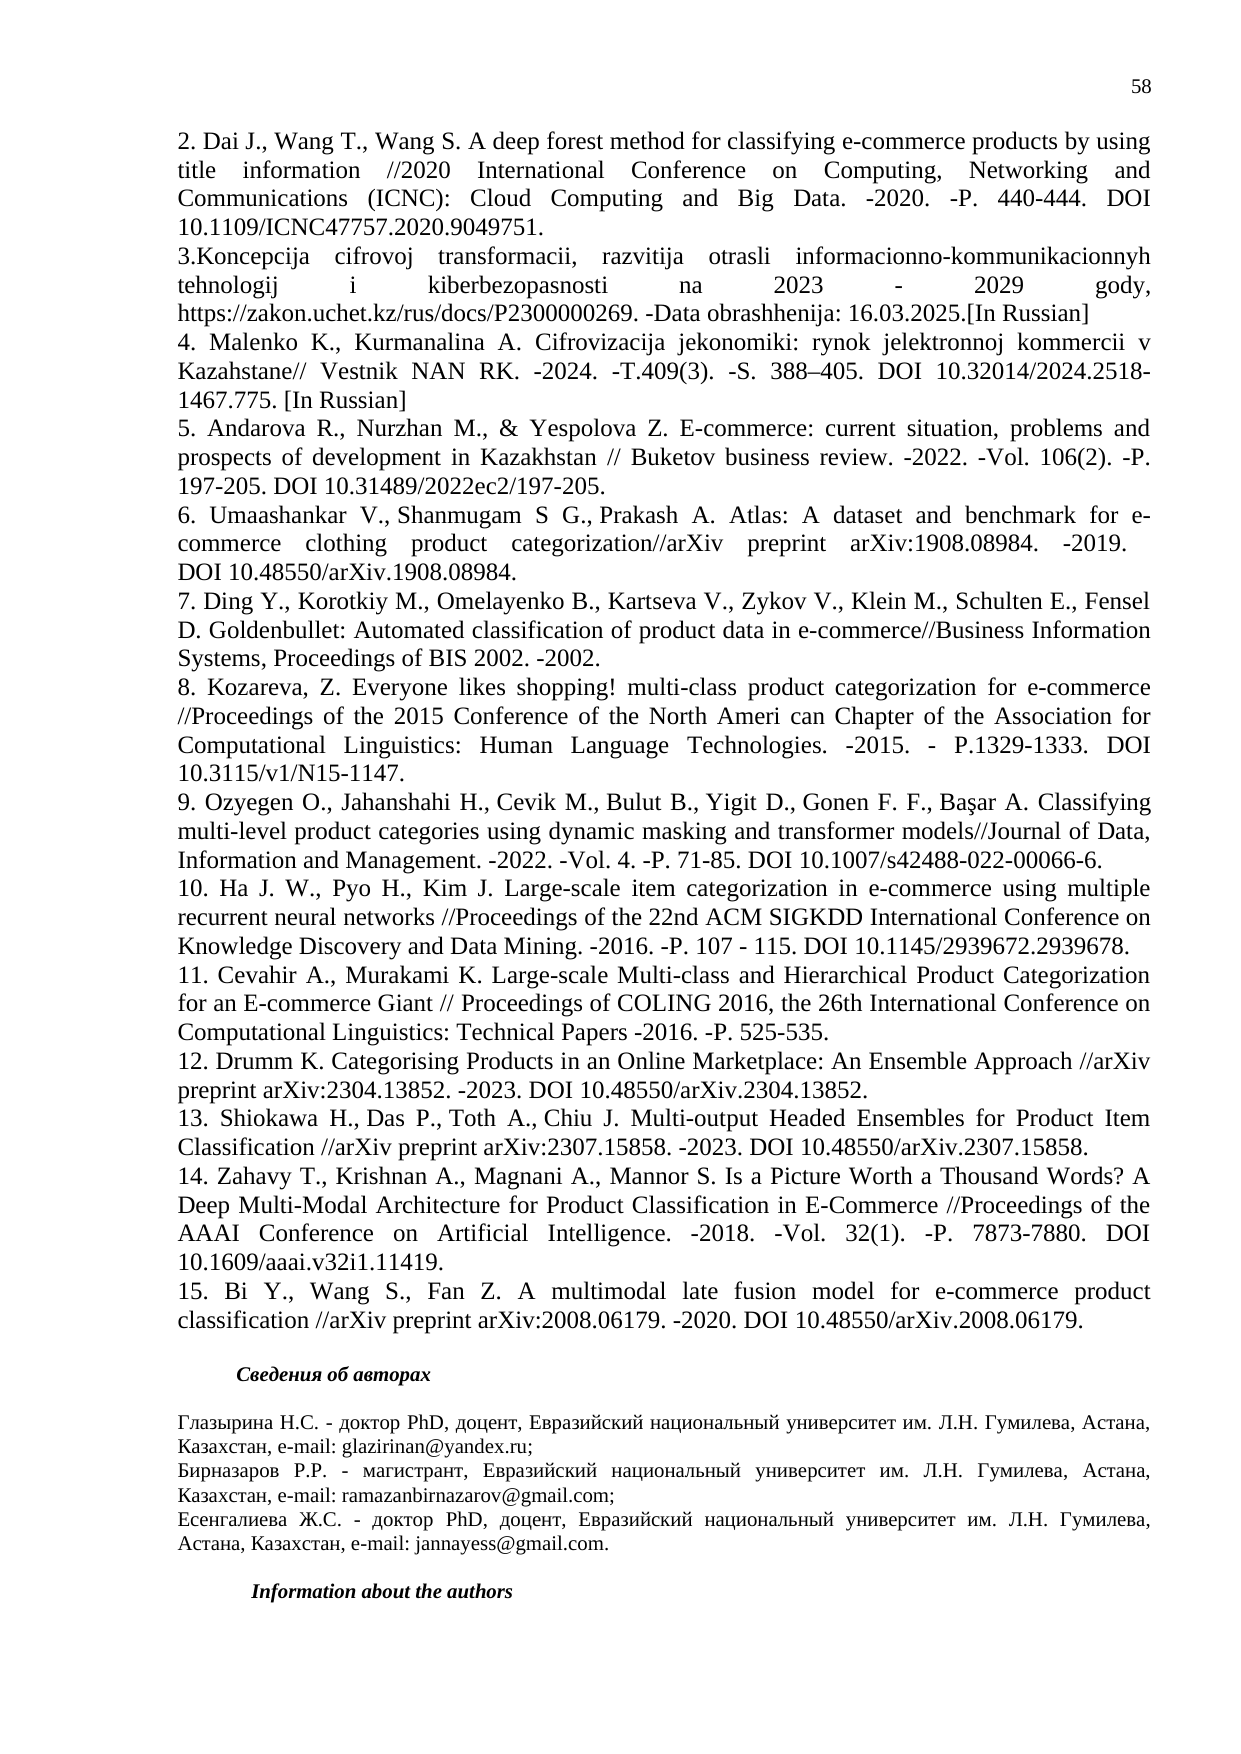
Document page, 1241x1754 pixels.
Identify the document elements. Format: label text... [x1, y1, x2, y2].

text 15. Bi Y., Wang S., Fan Z. A multimodal late fusion model for e-commerce product classification //arXiv preprint arXiv:2008.06179. -2020. DOI 10.48550/arXiv.2008.06179. [177, 1276, 1152, 1333]
text 9. Ozyegen O., Jahanshahi H., Cevik M., Bulut B., Yigit D., Gonen F. F., Başar A. Classifying multi-level product categories using dynamic masking and transformer models//Journal of Data, Information and Management. -2022. -Vol. 4. -P. 71-85. DOI 10.1007/s42488-022-00066-6. [177, 787, 1152, 873]
text 10. Ha J. W., Pyo H., Kim J. Large-scale item categorization in e-commerce using multiple recurrent neural networks //Proceedings of the 22nd ACM SIGKDD International Conference on Knowledge Discovery and Data Mining. -2016. -P. 107 - 115. DOI 10.1145/2939672.2939678. [177, 873, 1152, 960]
text 2. Dai J., Wang T., Wang S. A deep forest method for classifying e-commerce products by using title information //2020 International Conference on Computing, Networking and Communications (ICNC): Cloud Computing and Big Data. -2020. -P. 440-444. DOI 10.1109/ICNC47757.2020.9049751. [177, 126, 1152, 241]
text 14. Zahavy T., Krishnan A., Magnani A., Mannor S. Is a Picture Worth a Thousand Words? A Deep Multi-Modal Architecture for Product Classification in E-Commerce //Proceedings of the AAAI Conference on Artificial Intelligence. -2018. -Vol. 32(1). -P. 7873-7880. DOI 10.1609/aaai.v32i1.11419. [177, 1161, 1152, 1276]
text 12. Drumm K. Categorising Products in an Online Marketplace: An Ensemble Approach //arXiv preprint arXiv:2304.13852. -2023. DOI 10.48550/arXiv.2304.13852. [177, 1046, 1152, 1103]
text 4. Malenko K., Kurmanalina A. Cifrovizacija jekonomiki: rynok jelektronnoj kommercii v Kazahstane// Vestnik NAN RK. -2024. -T.409(3). -S. 388–405. DOI 10.32014/2024.2518-1467.775. [In Russian] [177, 327, 1152, 413]
text Глазырина Н.С. - доктор PhD, доцент, Евразийский национальный университет им. Л.Н. Гумилева, Астана, Казахстан, е-mail: glazirinan@yandex.ru; [177, 1410, 1152, 1458]
text Бирназаров Р.Р. - магистрант, Евразийский национальный университет им. Л.Н. Гумилева, Астана, Казахстан, e-mail: ramazanbirnazarov@gmail.com; [177, 1458, 1152, 1507]
text Есенгалиева Ж.С. - доктор PhD, доцент, Евразийский национальный университет им. Л.Н. Гумилева, Астана, Казахстан, е-mail: jannayess@gmail.com. [177, 1507, 1152, 1555]
text Information about the authors [177, 1579, 1152, 1603]
text 5. Andarova R., Nurzhan M., & Yespolova Z. E-commerce: current situation, problems and prospects of development in Kazakhstan // Buketov business review. -2022. -Vol. 106(2). -P. 197-205. DOI 10.31489/2022ec2/197-205. [177, 413, 1152, 500]
text 8. Kozareva, Z. Everyone likes shopping! multi-class product categorization for e-commerce //Proceedings of the 2015 Conference of the North Ameri can Chapter of the Association for Computational Linguistics: Human Language Technologies. -2015. - P.1329-1333. DOI 10.3115/v1/N15-1147. [177, 672, 1152, 787]
text Сведения об авторах [177, 1362, 1152, 1386]
text 3.Koncepcija cifrovoj transformacii, razvitija otrasli informacionno-kommunikacionnyh tehnologij i kiberbezopasnosti na 2023 - 2029 gody, https://zakon.uchet.kz/rus/docs/P2300000269. -Data obrashhenija: 16.03.2025.[In Russian] [177, 241, 1152, 327]
text 7. Ding Y., Korotkiy M., Omelayenko B., Kartseva V., Zykov V., Klein M., Schulten E., Fensel D. Goldenbullet: Automated classification of product data in e-commerce//Business Information Systems, Proceedings of BIS 2002. -2002. [177, 586, 1152, 672]
text 11. Cevahir A., Murakami K. Large-scale Multi-class and Hierarchical Product Categorization for an E-commerce Giant // Proceedings of COLING 2016, the 26th International Conference on Computational Linguistics: Technical Papers -2016. -P. 525-535. [177, 960, 1152, 1046]
text 13. Shiokawa H., Das P., Toth A., Chiu J. Multi-output Headed Ensembles for Product Item Classification //arXiv preprint arXiv:2307.15858. -2023. DOI 10.48550/arXiv.2307.15858. [177, 1103, 1152, 1161]
text 6. Umaashankar V., Shanmugam S G., Prakash A. Atlas: A dataset and benchmark for e-commerce clothing product categorization//arXiv preprint arXiv:1908.08984. -2019. DOI 10.48550/arXiv.1908.08984. [177, 500, 1152, 586]
